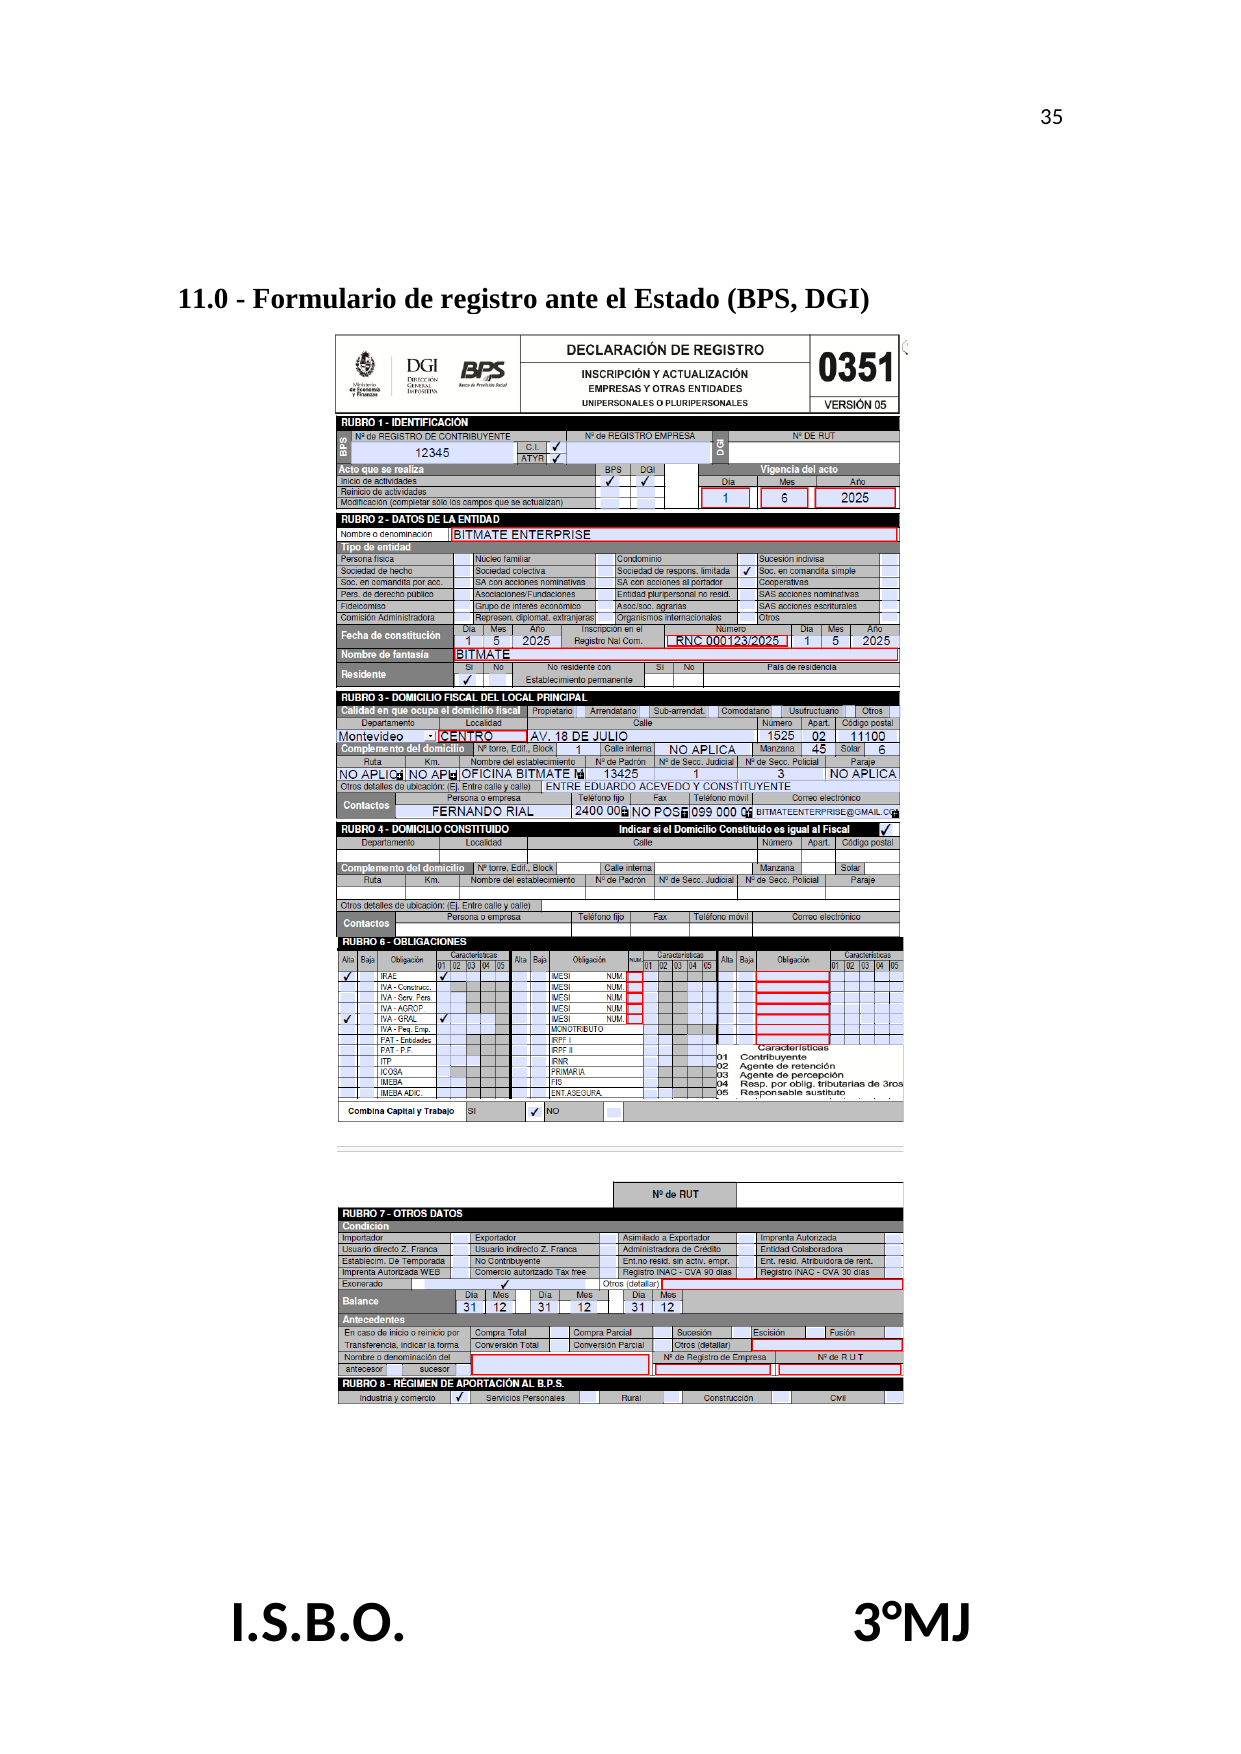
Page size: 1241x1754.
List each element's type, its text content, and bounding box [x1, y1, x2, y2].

picture [332, 314, 908, 1404]
subtitle 11.0 - Formulario de registro ante el Estado (BPS, DGI) [177, 281, 1063, 315]
